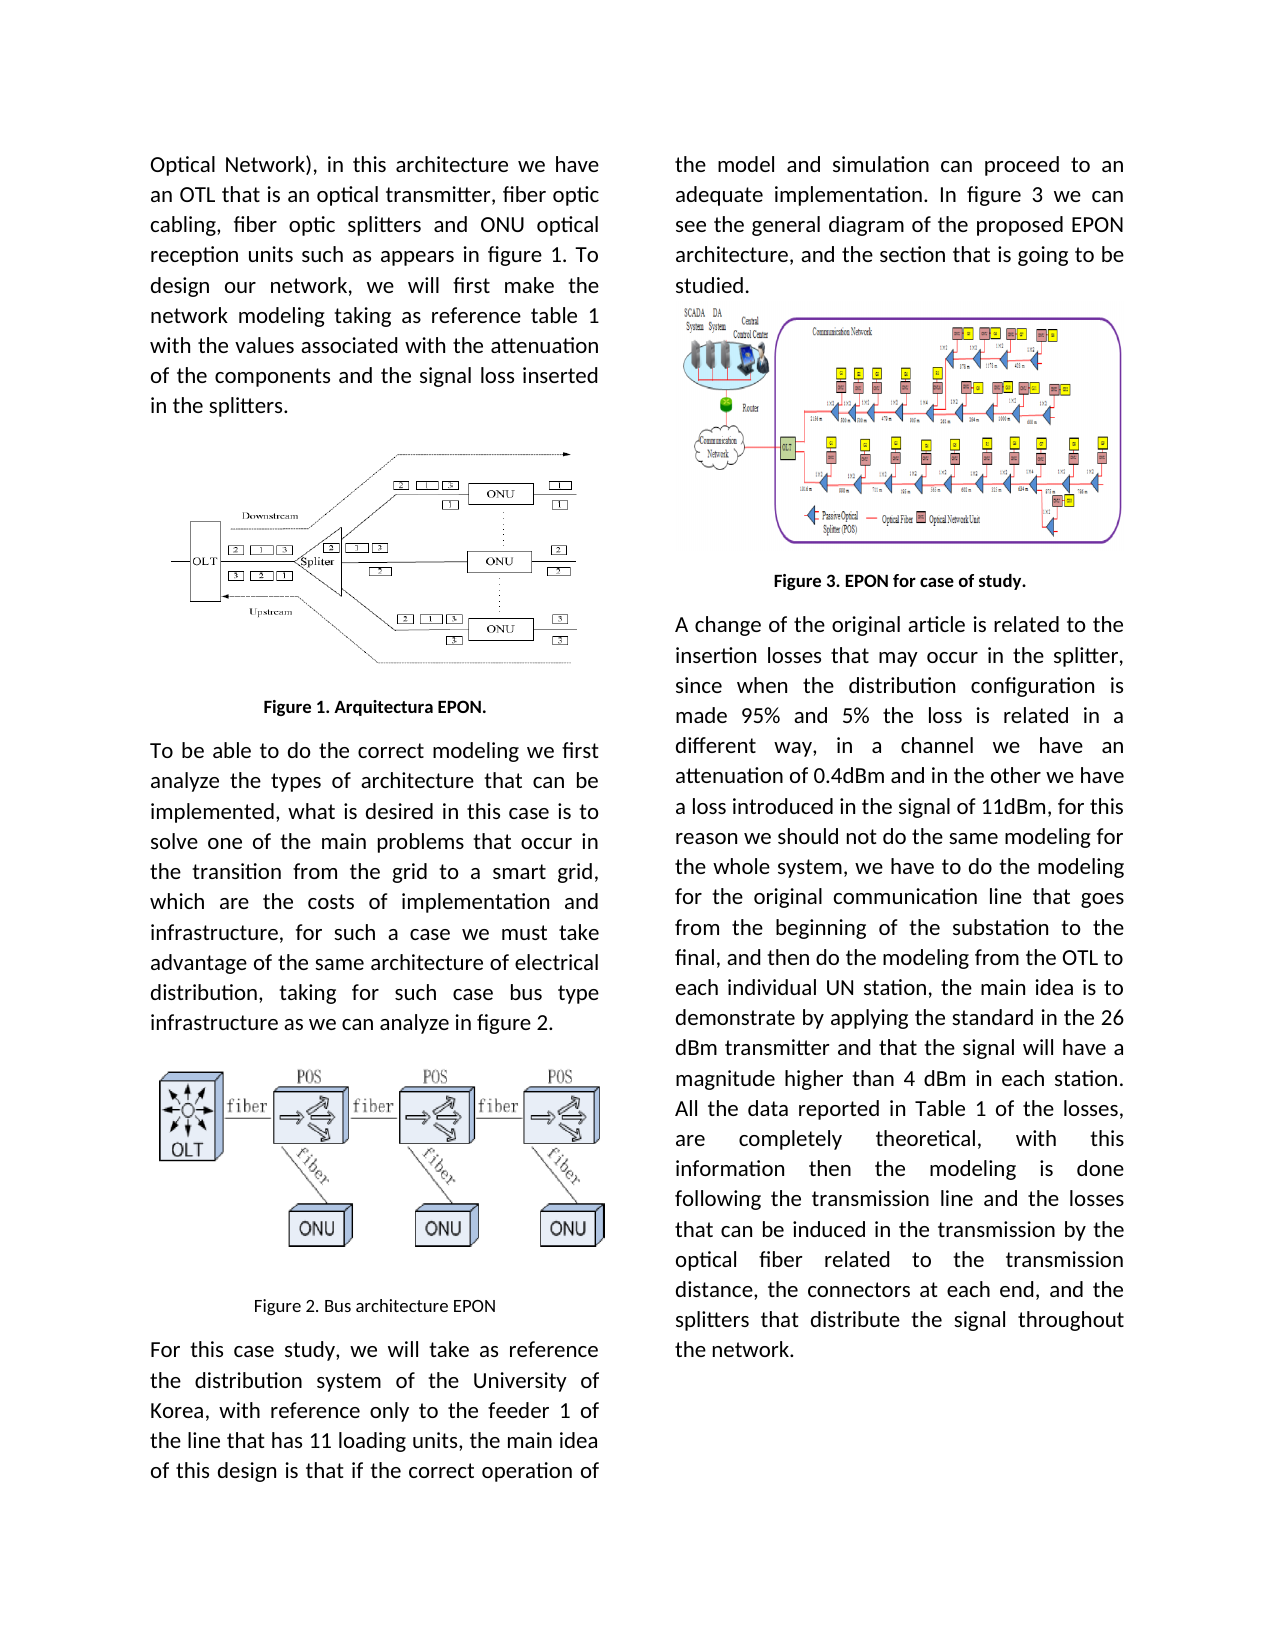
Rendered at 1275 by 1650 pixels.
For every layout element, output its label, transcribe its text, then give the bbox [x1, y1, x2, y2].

text Figure 2. Bus architecture EPON [150, 1294, 600, 1317]
picture [675, 301, 1125, 551]
text A change of the original article is related to the insertion losses that may occur in the splitter, since when the distribution configuration is made 95% and 5% the loss is related in a different way, in a channel we have an attenuation of 0.4dBm and in the other we have a loss introduced in the signal of 11dBm, for this reason we should not do the same modeling for the whole system, we have to do the modeling for the original communication line that goes from the beginning of the substation to the final, and then do the modeling from the OTL to each individual UN station, the main idea is to demonstrate by applying the standard in the 26 dBm transmitter and that the signal will have a magnitude higher than 4 dBm in each station. All the data reported in Table 1 of the losses, are completely theoretical, with this information then the modeling is done following the transmission line and the losses that can be induced in the transmission by the optical fiber related to the transmission distance, the connectors at each end, and the splitters that distribute the signal throughout the network. [675, 611, 1125, 1364]
text Figure 3. EPON for case of study. [675, 569, 1125, 592]
text Figure 1. Arquitectura EPON. [150, 695, 600, 718]
picture [150, 438, 600, 677]
text To be able to do the correct modeling we first analyze the types of architecture that can be implemented, what is desired in this case is to solve one of the main problems that occur in the transition from the grid to a smart grid, which are the costs of implementation and infrastructure, for such a case we must take advantage of the same architecture of electrical distribution, taking for such case bus type infrastructure as we can analyze in figure 2. [150, 736, 600, 1036]
picture [150, 1055, 607, 1276]
text For this case study, we will take as reference the distribution system of the University of Korea, with reference only to the feeder 1 of the line that has 11 loading units, the main idea of this design is that if the correct operation of the model and simulation can proceed to an adequate implementation. In figure 3 we can see the general diagram of the proposed EPON architecture, and the section that is going to be studied. [150, 1336, 600, 1484]
text For this case study, we will take as reference the distribution system of the University of Korea, with reference only to the feeder 1 of the line that has 11 loading units, the main idea of this design is that if the correct operation of the model and simulation can proceed to an adequate implementation. In figure 3 we can see the general diagram of the proposed EPON architecture, and the section that is going to be studied. [675, 150, 1125, 301]
